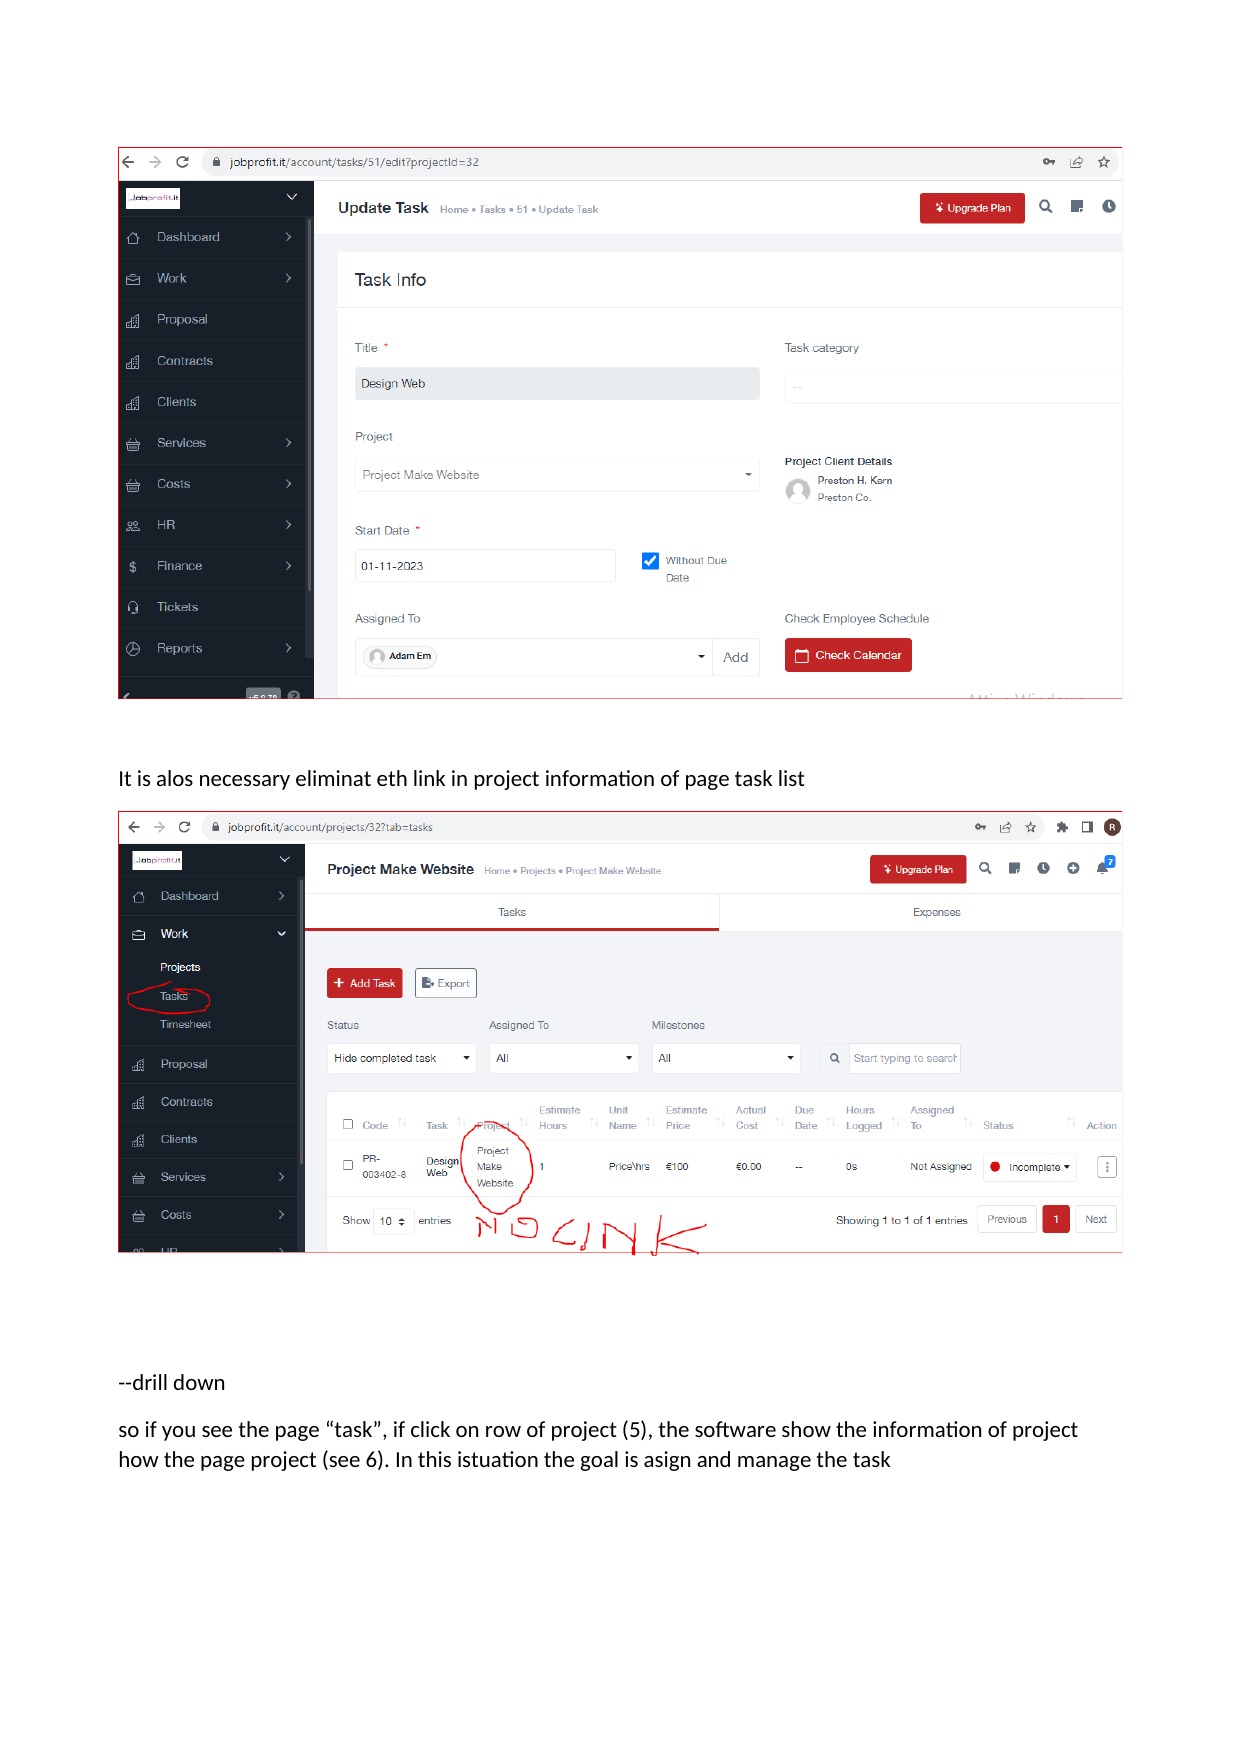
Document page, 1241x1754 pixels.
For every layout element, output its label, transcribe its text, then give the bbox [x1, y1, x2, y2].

text --drill down [118, 1368, 1122, 1396]
picture [118, 811, 1123, 1256]
picture [118, 147, 1123, 699]
text so if you see the page “task”, if click on row of project (5), the software show the information of project how the page project (see 6). In this istuation the goal is asign and manage the task [118, 1415, 1122, 1473]
text It is alos necessary eliminat eth link in project information of page task list [118, 764, 1122, 792]
